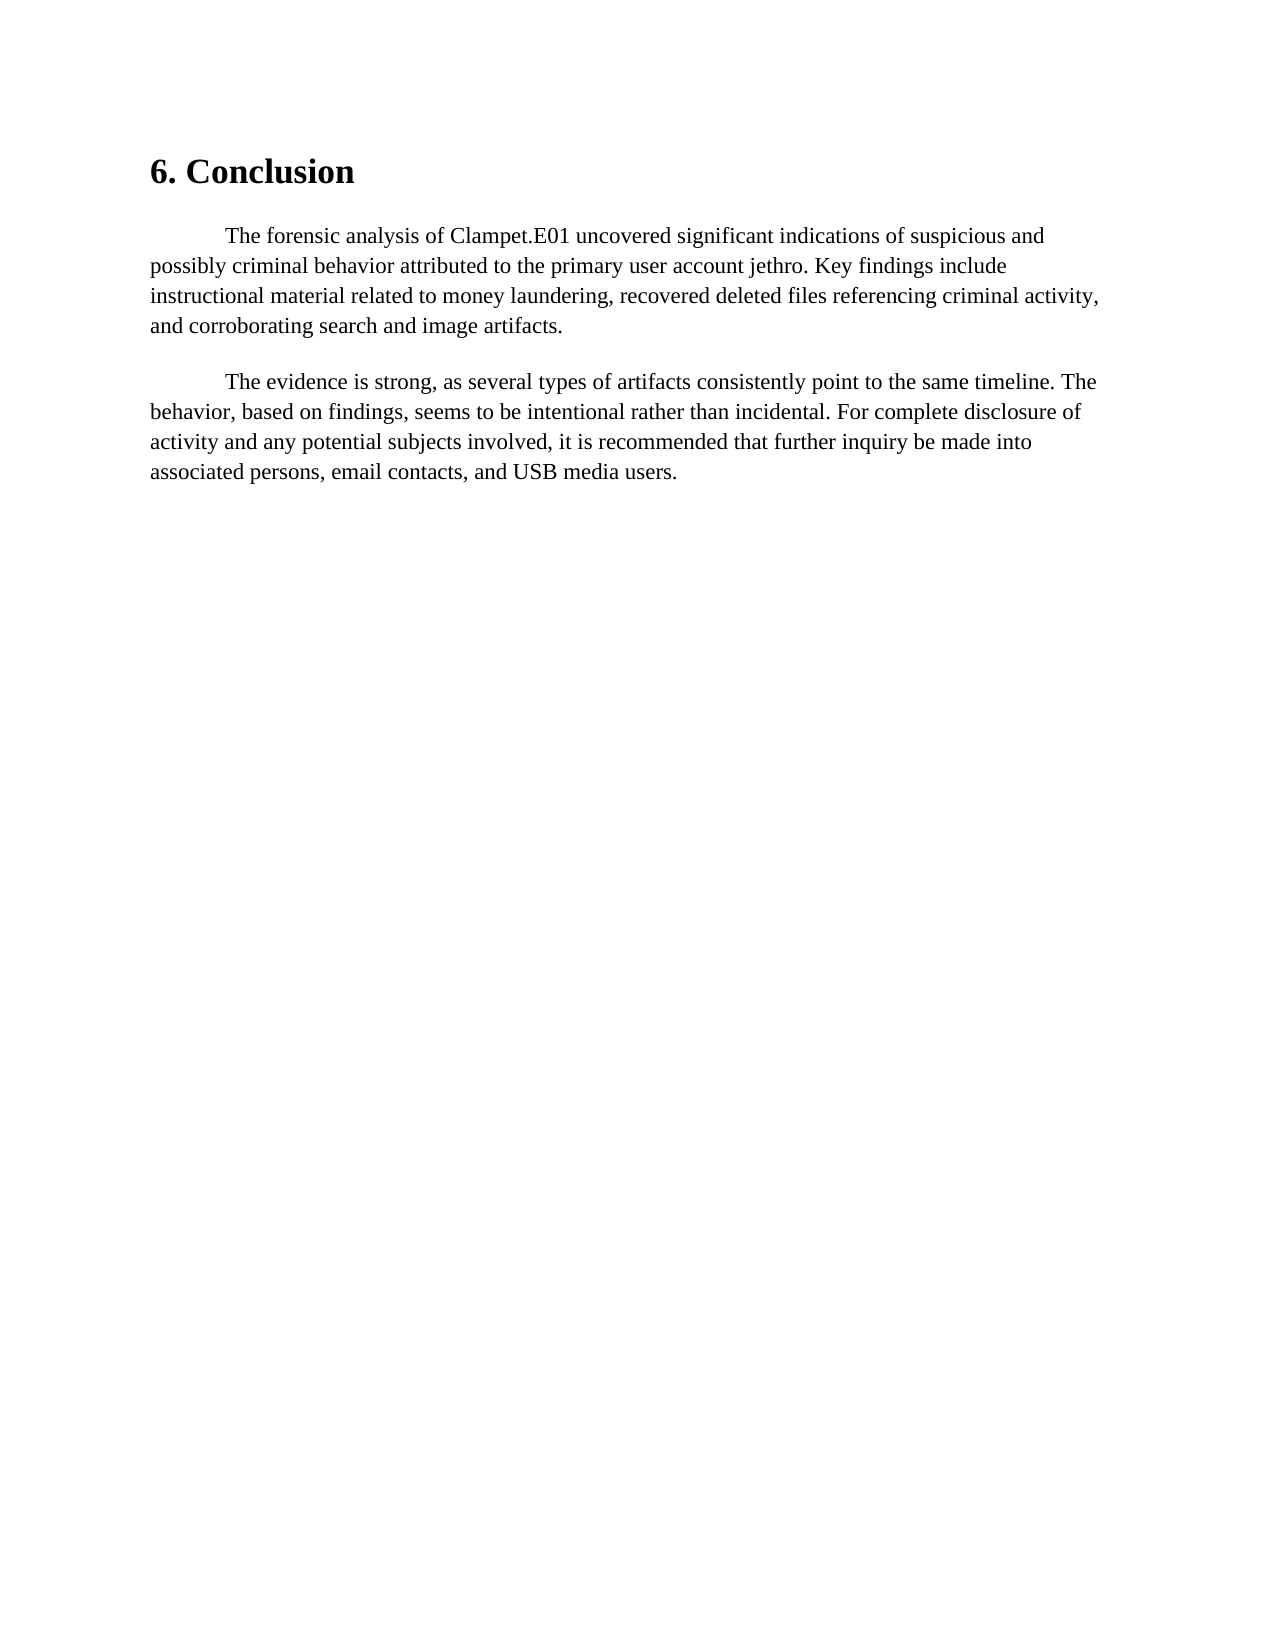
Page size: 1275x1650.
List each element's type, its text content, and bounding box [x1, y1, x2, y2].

subtitle 6. Conclusion [150, 150, 1125, 191]
text The evidence is strong, as several types of artifacts consistently point to the same timeline. The behavior, based on findings, seems to be intentional rather than incidental. For complete disclosure of activity and any potential subjects involved, it is recommended that further inquiry be made into associated persons, email contacts, and USB media users. [150, 368, 1125, 485]
text The forensic analysis of Clampet.E01 uncovered significant indications of suspicious and possibly criminal behavior attributed to the primary user account jethro. Key findings include instructional material related to money laundering, recovered deleted files referencing criminal activity, and corroborating search and image artifacts. [150, 222, 1125, 339]
